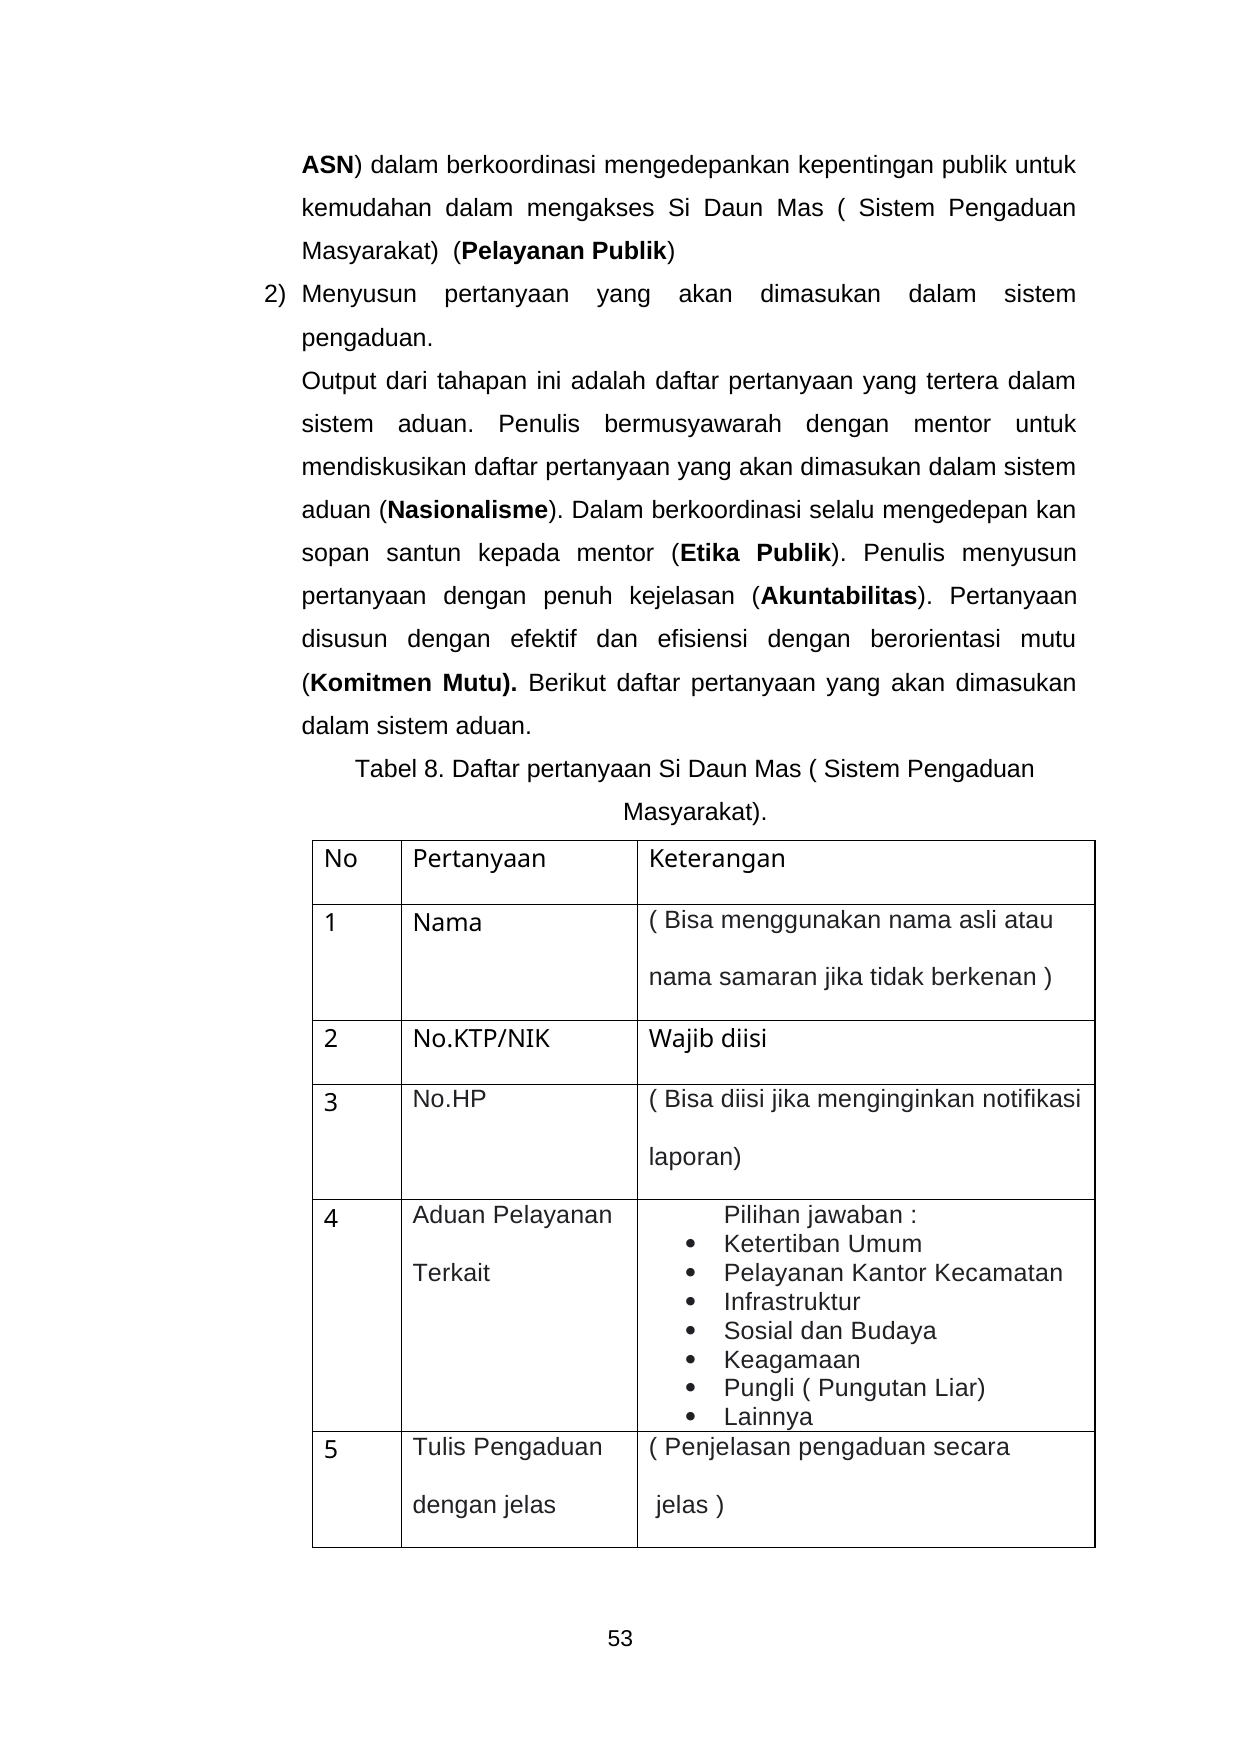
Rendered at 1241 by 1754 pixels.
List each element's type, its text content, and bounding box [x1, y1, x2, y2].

table_cell 3 [313, 1085, 401, 1199]
text Masyarakat). [300, 797, 1090, 826]
table_cell Nama [402, 905, 637, 1020]
table_header No [313, 841, 401, 904]
table_cell 2 [313, 1021, 401, 1083]
table_cell ( Bisa diisi jika menginginkan notifikasi laporan) [638, 1085, 1094, 1199]
list Menyusun pertanyaan yang akan dimasukan dalam sistem pengaduan. [264, 279, 1077, 351]
table_cell No.HP [402, 1085, 637, 1199]
table_cell No.KTP/NIK [402, 1021, 637, 1083]
table_cell Wajib diisi [638, 1021, 1094, 1083]
table_cell ( Penjelasan pengaduan secara jelas ) [638, 1432, 1094, 1547]
table_header Keterangan [638, 841, 1094, 904]
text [301, 150, 1077, 265]
text Tabel 8. Daftar pertanyaan Si Daun Mas ( Sistem Pengaduan [300, 754, 1090, 782]
table_cell 5 [313, 1432, 401, 1547]
table_header Pertanyaan [402, 841, 637, 904]
table_cell ( Bisa menggunakan nama asli atau nama samaran jika tidak berkenan ) [638, 905, 1094, 1020]
table_cell 1 [313, 905, 401, 1020]
table_cell Pilihan jawaban : Ketertiban Umum Pelayanan Kantor Kecamatan Infrastruktur Sosial dan Budaya Keagamaan Pungli ( Pungutan Liar) Lainnya [638, 1200, 723, 1431]
text Output dari tahapan ini adalah daftar pertanyaan yang tertera dalam sistem aduan. Penulis bermusyawarah dengan mentor untuk mendiskusikan daftar pertanyaan yang akan dimasukan dalam sistem aduan (Nasionalisme). Dalam berkoordinasi selalu mengedepan kan sopan santun kepada mentor (Etika Publik). Penulis menyusun pertanyaan dengan penuh kejelasan (Akuntabilitas). Pertanyaan disusun dengan efektif dan efisiensi dengan berorientasi mutu (Komitmen Mutu). Berikut daftar pertanyaan yang akan dimasukan dalam sistem aduan. [301, 366, 1077, 739]
table_cell Aduan Pelayanan Terkait [402, 1200, 637, 1431]
table_cell 4 [313, 1200, 401, 1431]
table_cell Tulis Pengaduan dengan jelas [402, 1432, 637, 1547]
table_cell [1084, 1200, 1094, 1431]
